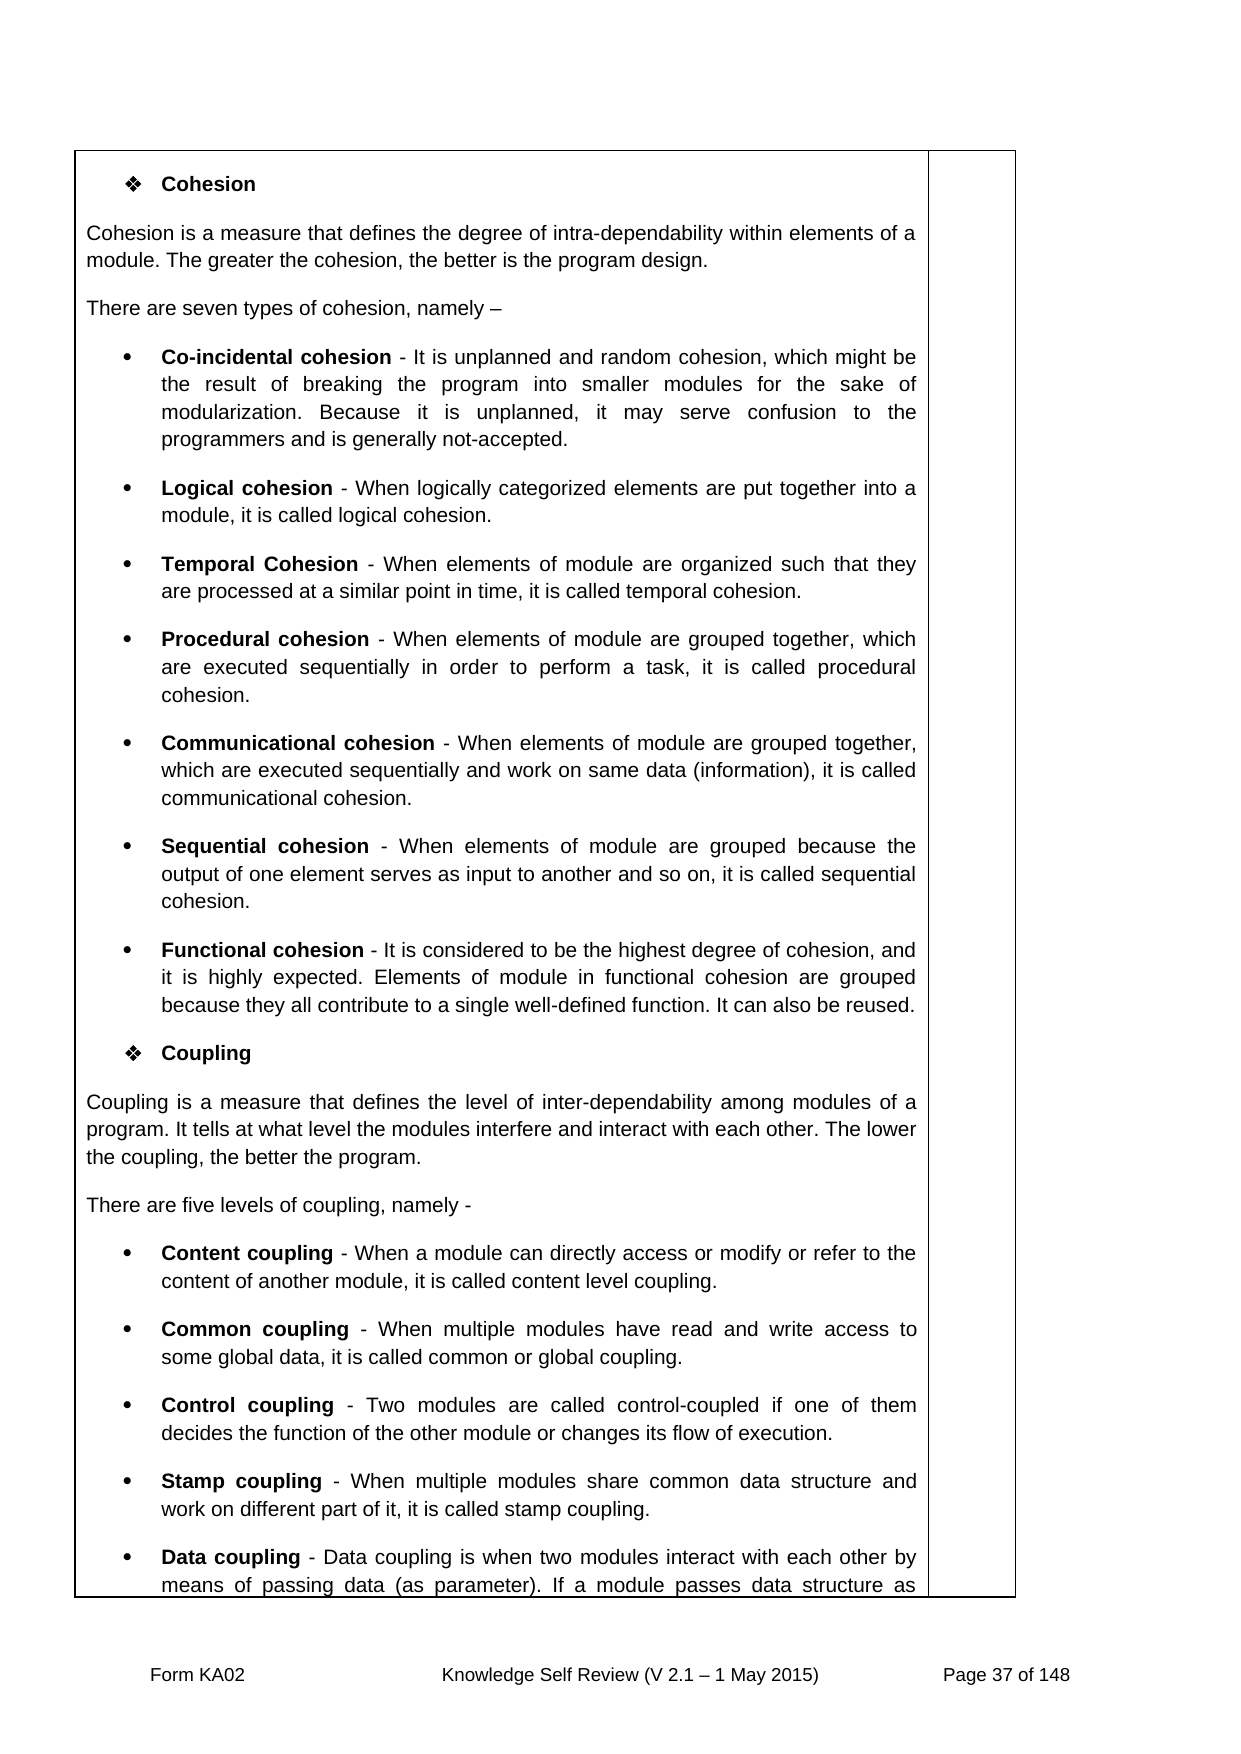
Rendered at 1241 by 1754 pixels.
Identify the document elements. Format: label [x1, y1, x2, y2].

table_cell [929, 151, 1015, 1596]
table_cell [76, 151, 928, 1596]
